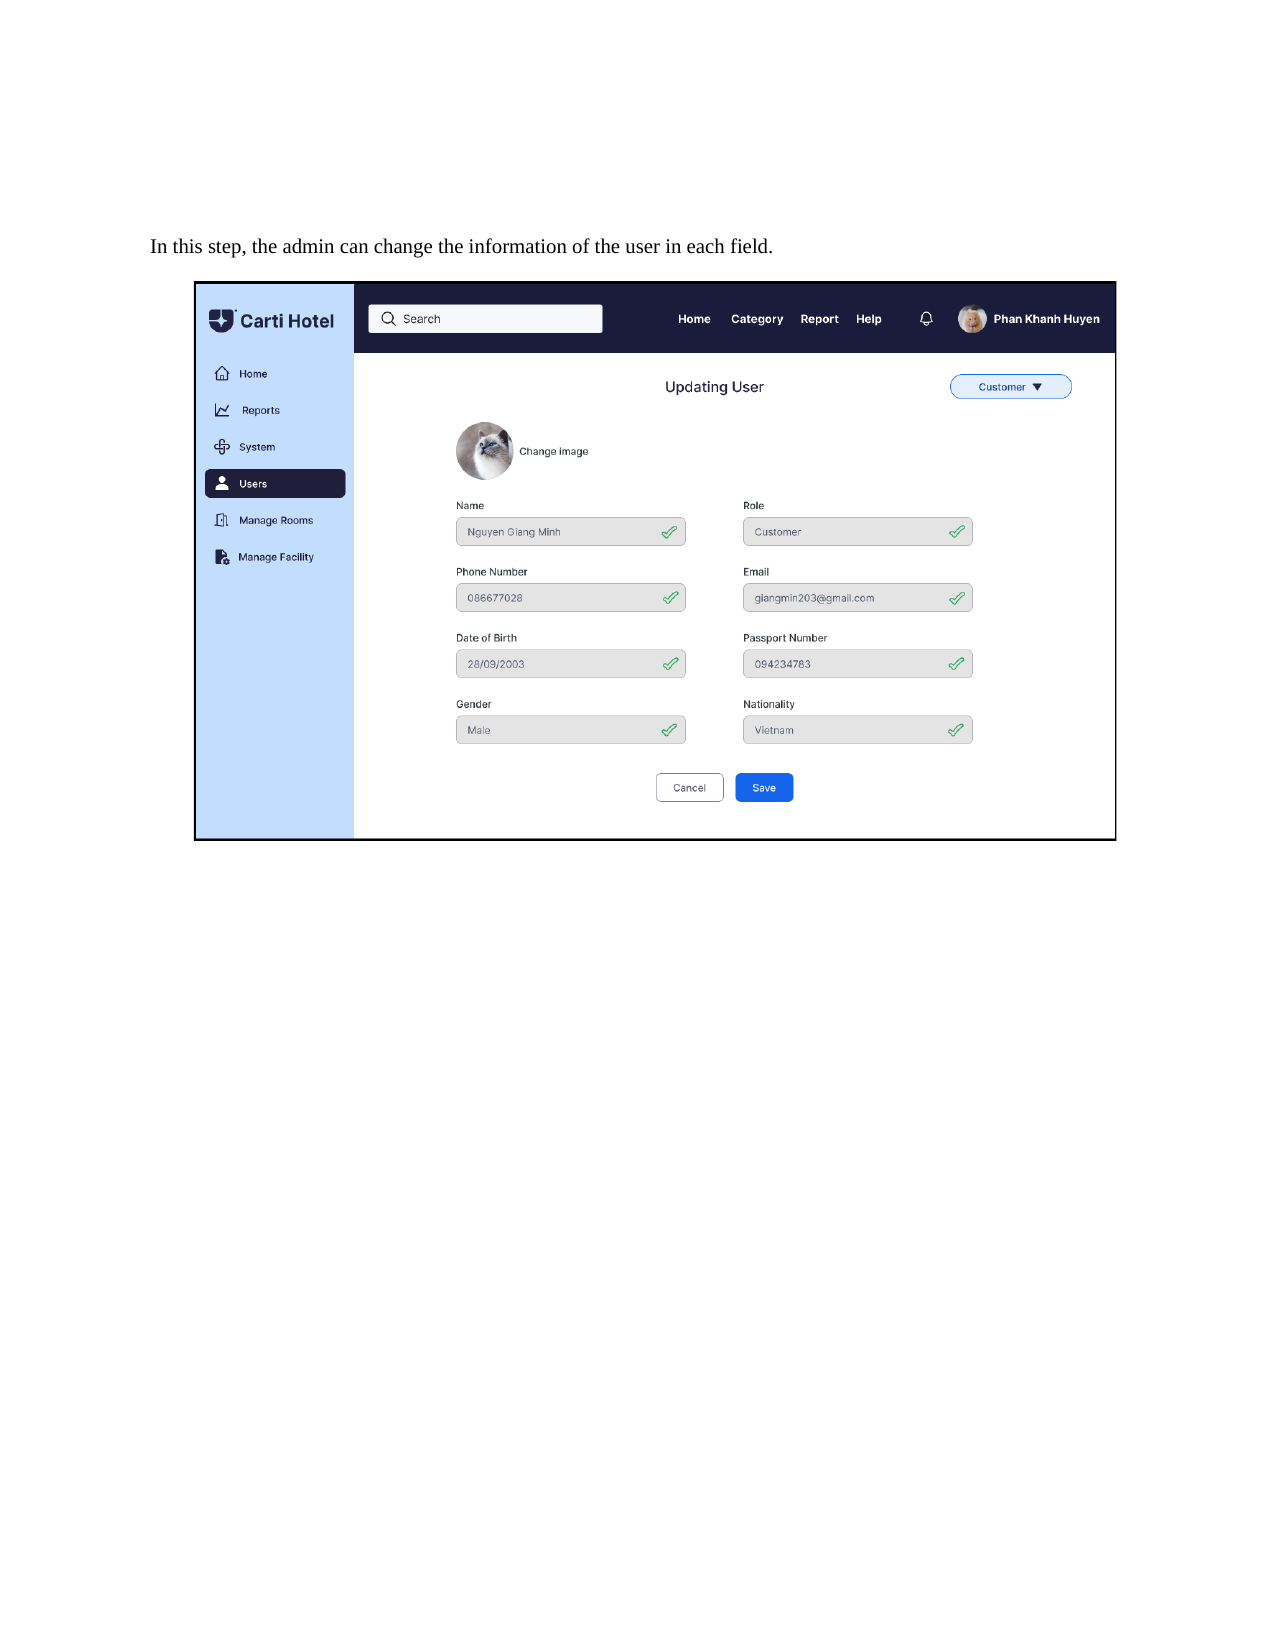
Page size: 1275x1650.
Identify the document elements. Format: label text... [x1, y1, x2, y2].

picture [193, 281, 1117, 841]
text In this step, the admin can change the information of the user in each field. [150, 233, 1160, 258]
